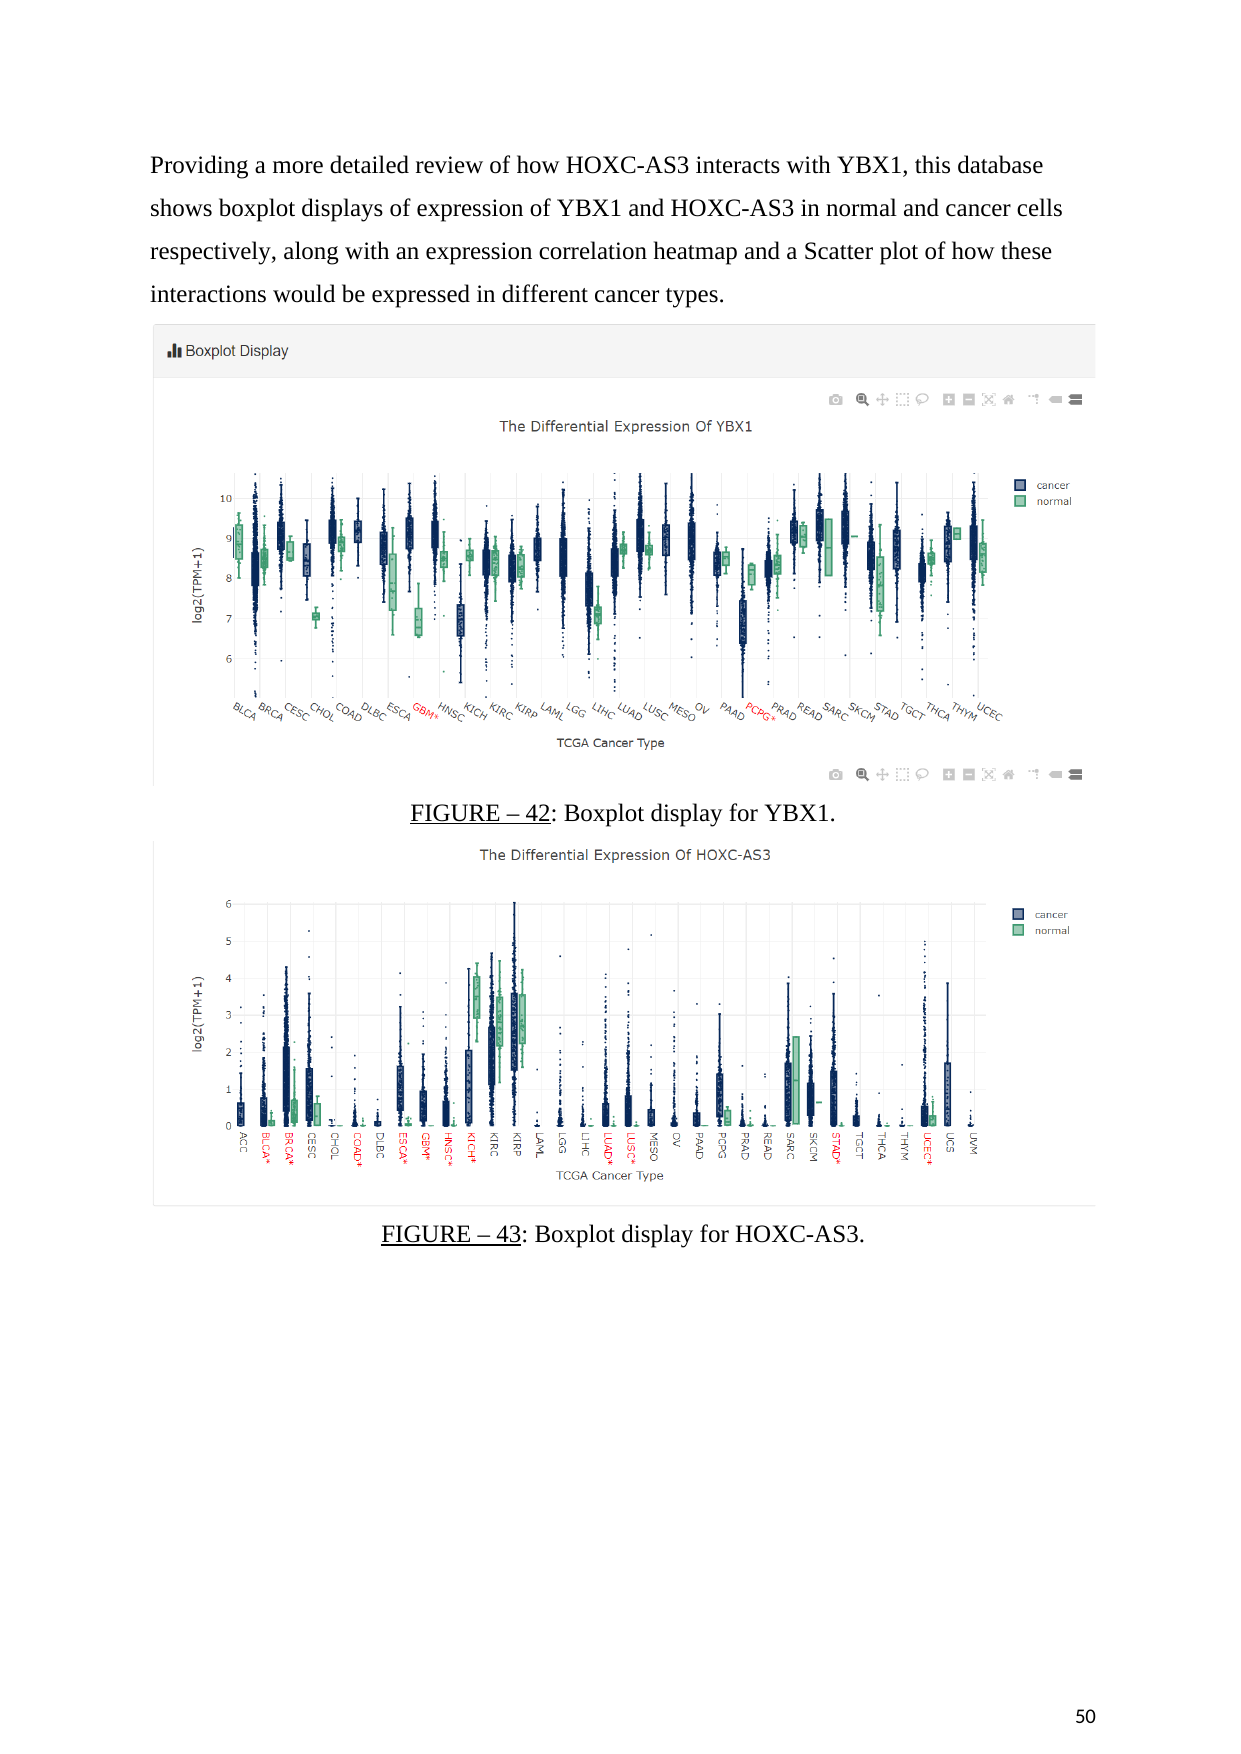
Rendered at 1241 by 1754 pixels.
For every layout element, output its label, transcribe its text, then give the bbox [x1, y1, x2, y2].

picture [150, 322, 1096, 786]
text FIGURE – 42: Boxplot display for YBX1. [150, 798, 1096, 827]
picture [150, 841, 1096, 1207]
text Providing a more detailed review of how HOXC-AS3 interacts with YBX1, this database shows boxplot displays of expression of YBX1 and HOXC-AS3 in normal and cancer cells respectively, along with an expression correlation heatmap and a Scatter plot of how these interactions would be expressed in different cancer types. [150, 150, 1096, 308]
text FIGURE – 43: Boxplot display for HOXC-AS3. [150, 1219, 1096, 1248]
